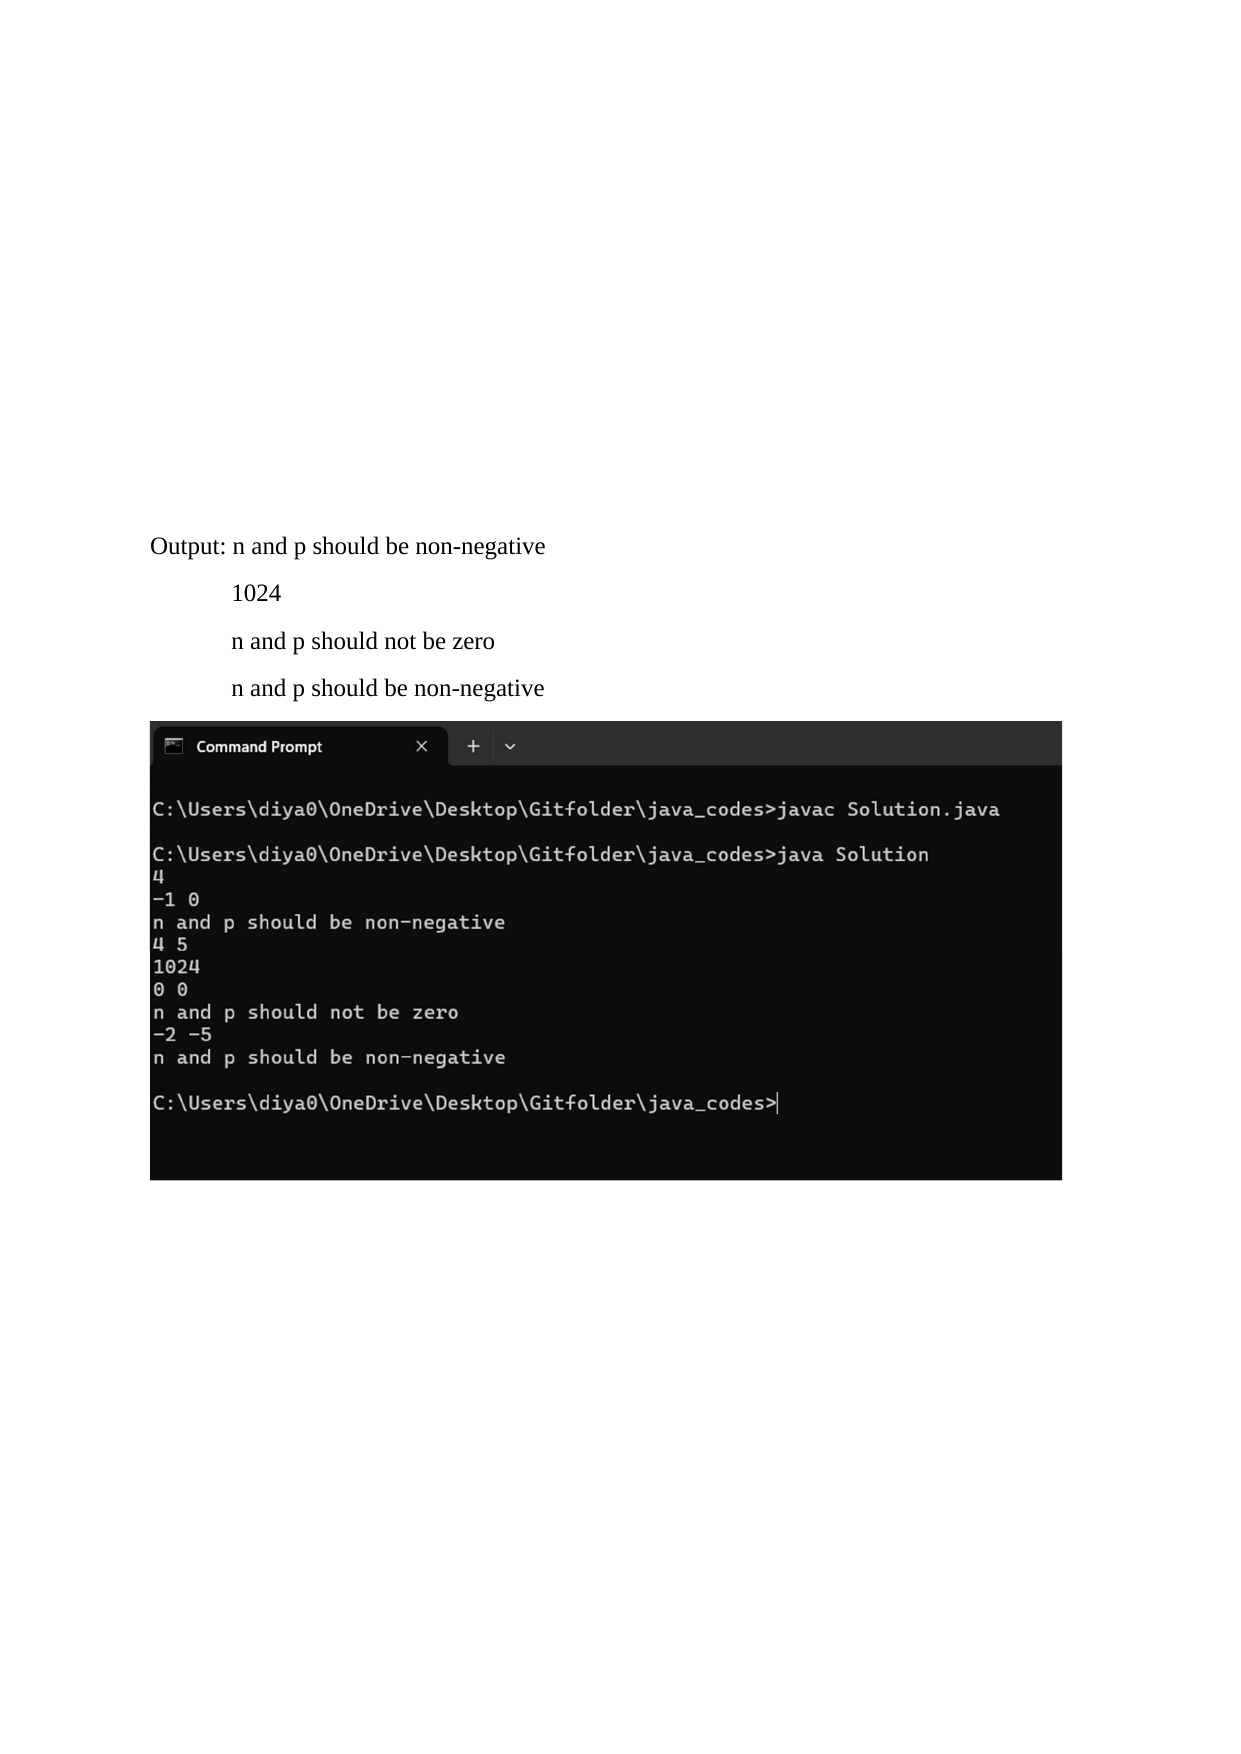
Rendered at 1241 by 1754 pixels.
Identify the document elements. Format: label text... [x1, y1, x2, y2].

picture [149, 721, 1063, 1181]
text n and p should not be zero [231, 626, 1111, 654]
text n and p should be non-negative [231, 673, 1111, 702]
text Output: n and p should be non-negative 1024 [150, 531, 547, 607]
